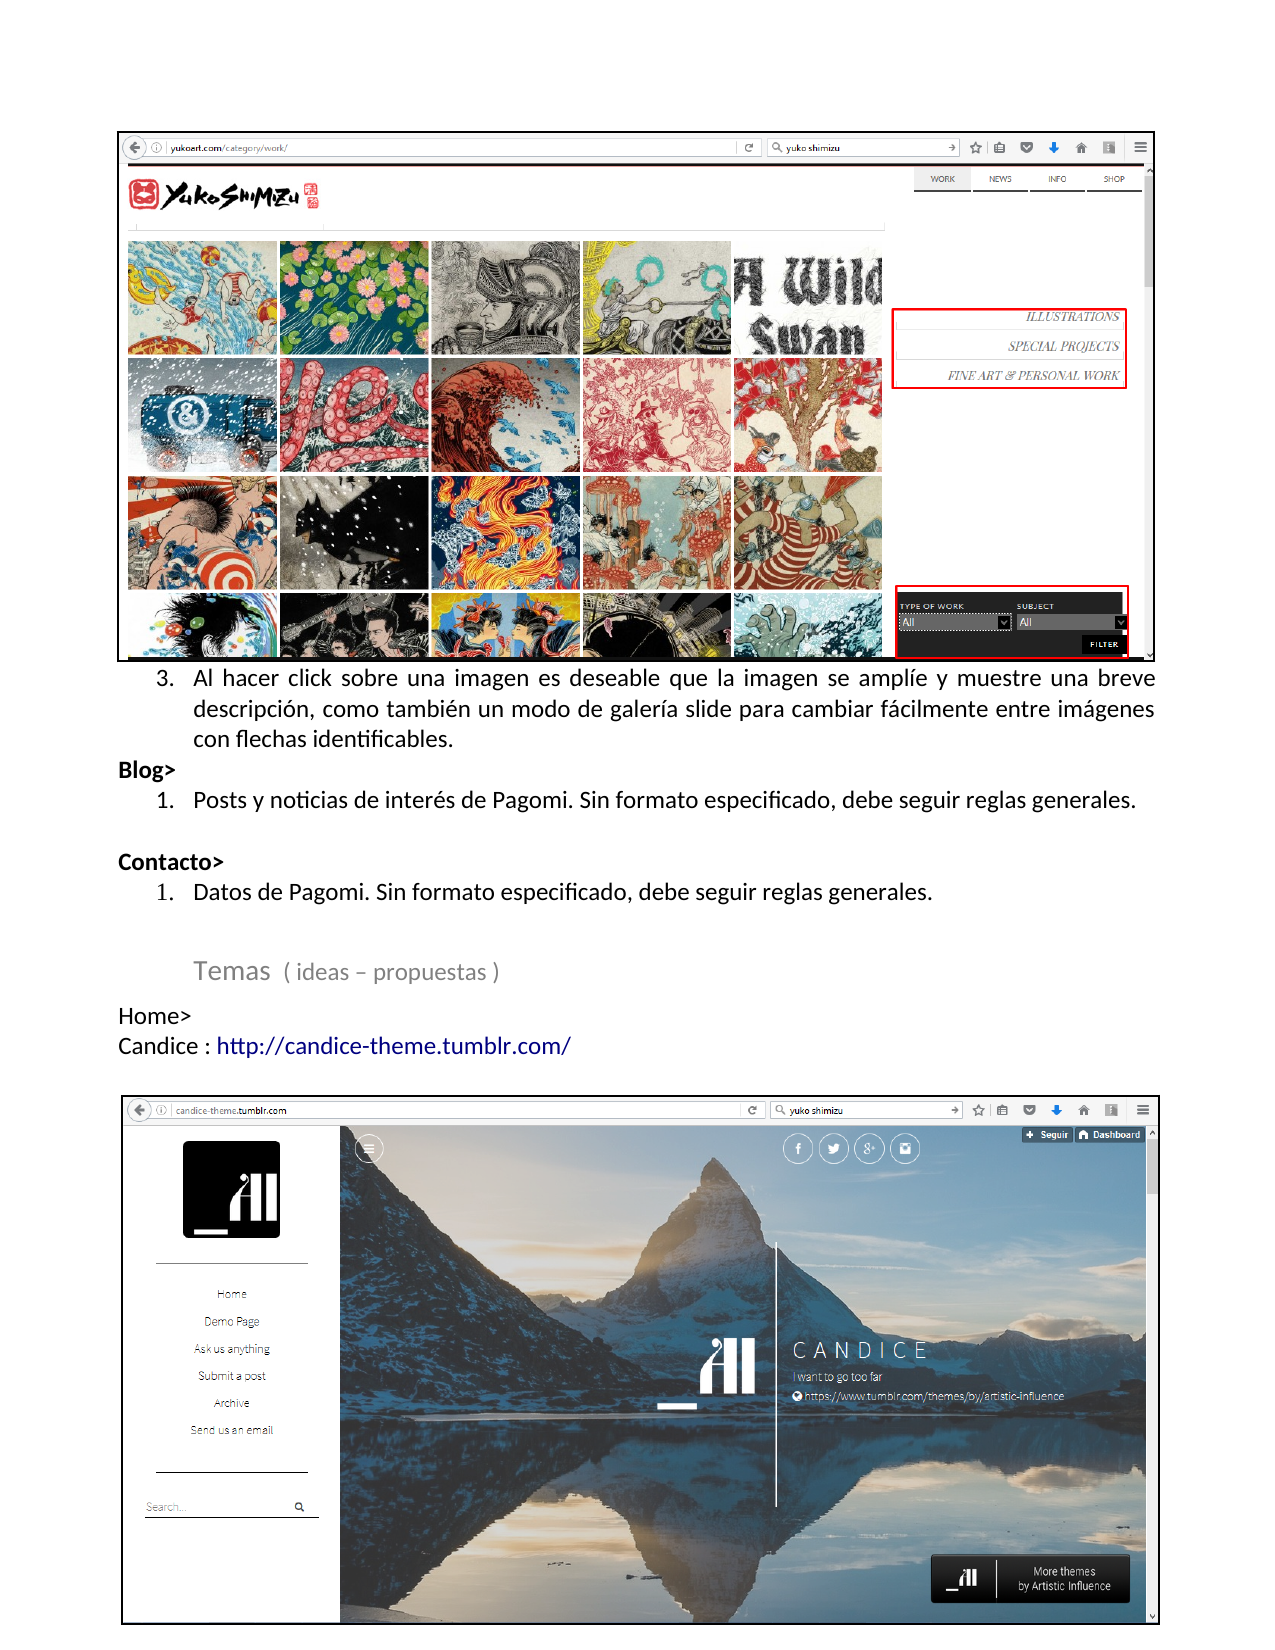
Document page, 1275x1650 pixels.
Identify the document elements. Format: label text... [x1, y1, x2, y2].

text Candice : http://candice-theme.tumblr.com/ [118, 1030, 1157, 1061]
text Temas ( ideas – propuestas ) [193, 952, 1157, 987]
text Contacto> [118, 846, 1157, 876]
text Home> [118, 1000, 1157, 1030]
picture [123, 1097, 1158, 1623]
picture [119, 133, 1153, 660]
text Blog> [118, 754, 1157, 784]
list Datos de Pagomi. Sin formato especificado, debe seguir reglas generales. [156, 876, 1157, 907]
list Posts y noticias de interés de Pagomi. Sin formato especificado, debe seguir reglas generales. [156, 784, 1157, 815]
